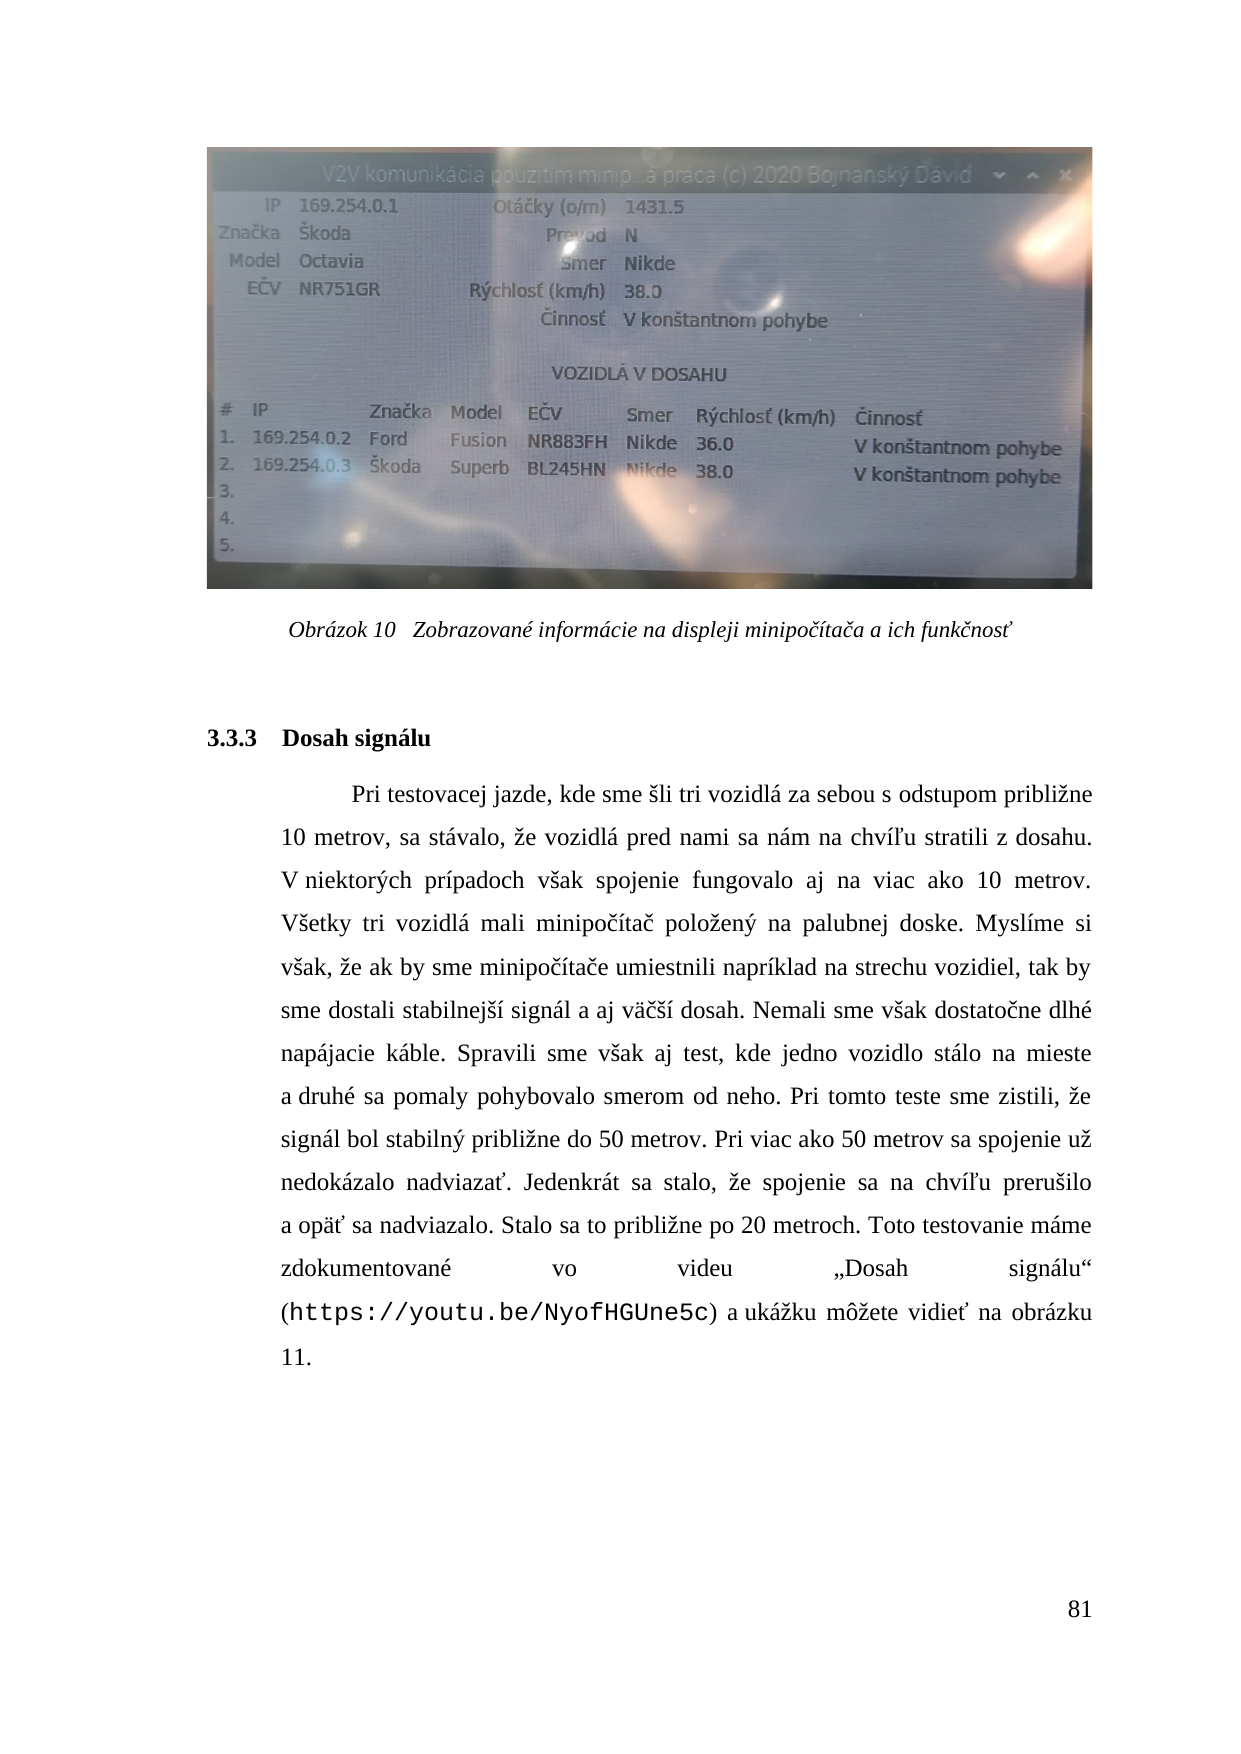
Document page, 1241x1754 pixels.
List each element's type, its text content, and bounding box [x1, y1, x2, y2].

text Pri testovacej jazde, kde sme šli tri vozidlá za sebou s odstupom približne 10 metrov, sa stávalo, že vozidlá pred nami sa nám na chvíľu stratili z dosahu. V niektorých prípadoch však spojenie fungovalo aj na viac ako 10 metrov. Všetky tri vozidlá mali minipočítač položený na palubnej doske. Myslíme si však, že ak by sme minipočítače umiestnili napríklad na strechu vozidiel, tak by sme dostali stabilnejší signál a aj väčší dosah. Nemali sme však dostatočne dlhé napájacie káble. Spravili sme však aj test, kde jedno vozidlo stálo na mieste a druhé sa pomaly pohybovalo smerom od neho. Pri tomto teste sme zistili, že signál bol stabilný približne do 50 metrov. Pri viac ako 50 metrov sa spojenie už nedokázalo nadviazať. Jedenkrát sa stalo, že spojenie sa na chvíľu prerušilo a opäť sa nadviazalo. Stalo sa to približne po 20 metroch. Toto testovanie máme zdokumentované vo videu „Dosah signálu“ (https://youtu.be/NyofHGUne5c) a ukážku môžete vidieť na obrázku 11. [281, 779, 1092, 1371]
subtitle 3.3.3 Dosah signálu [207, 723, 1092, 752]
picture [206, 147, 1093, 589]
